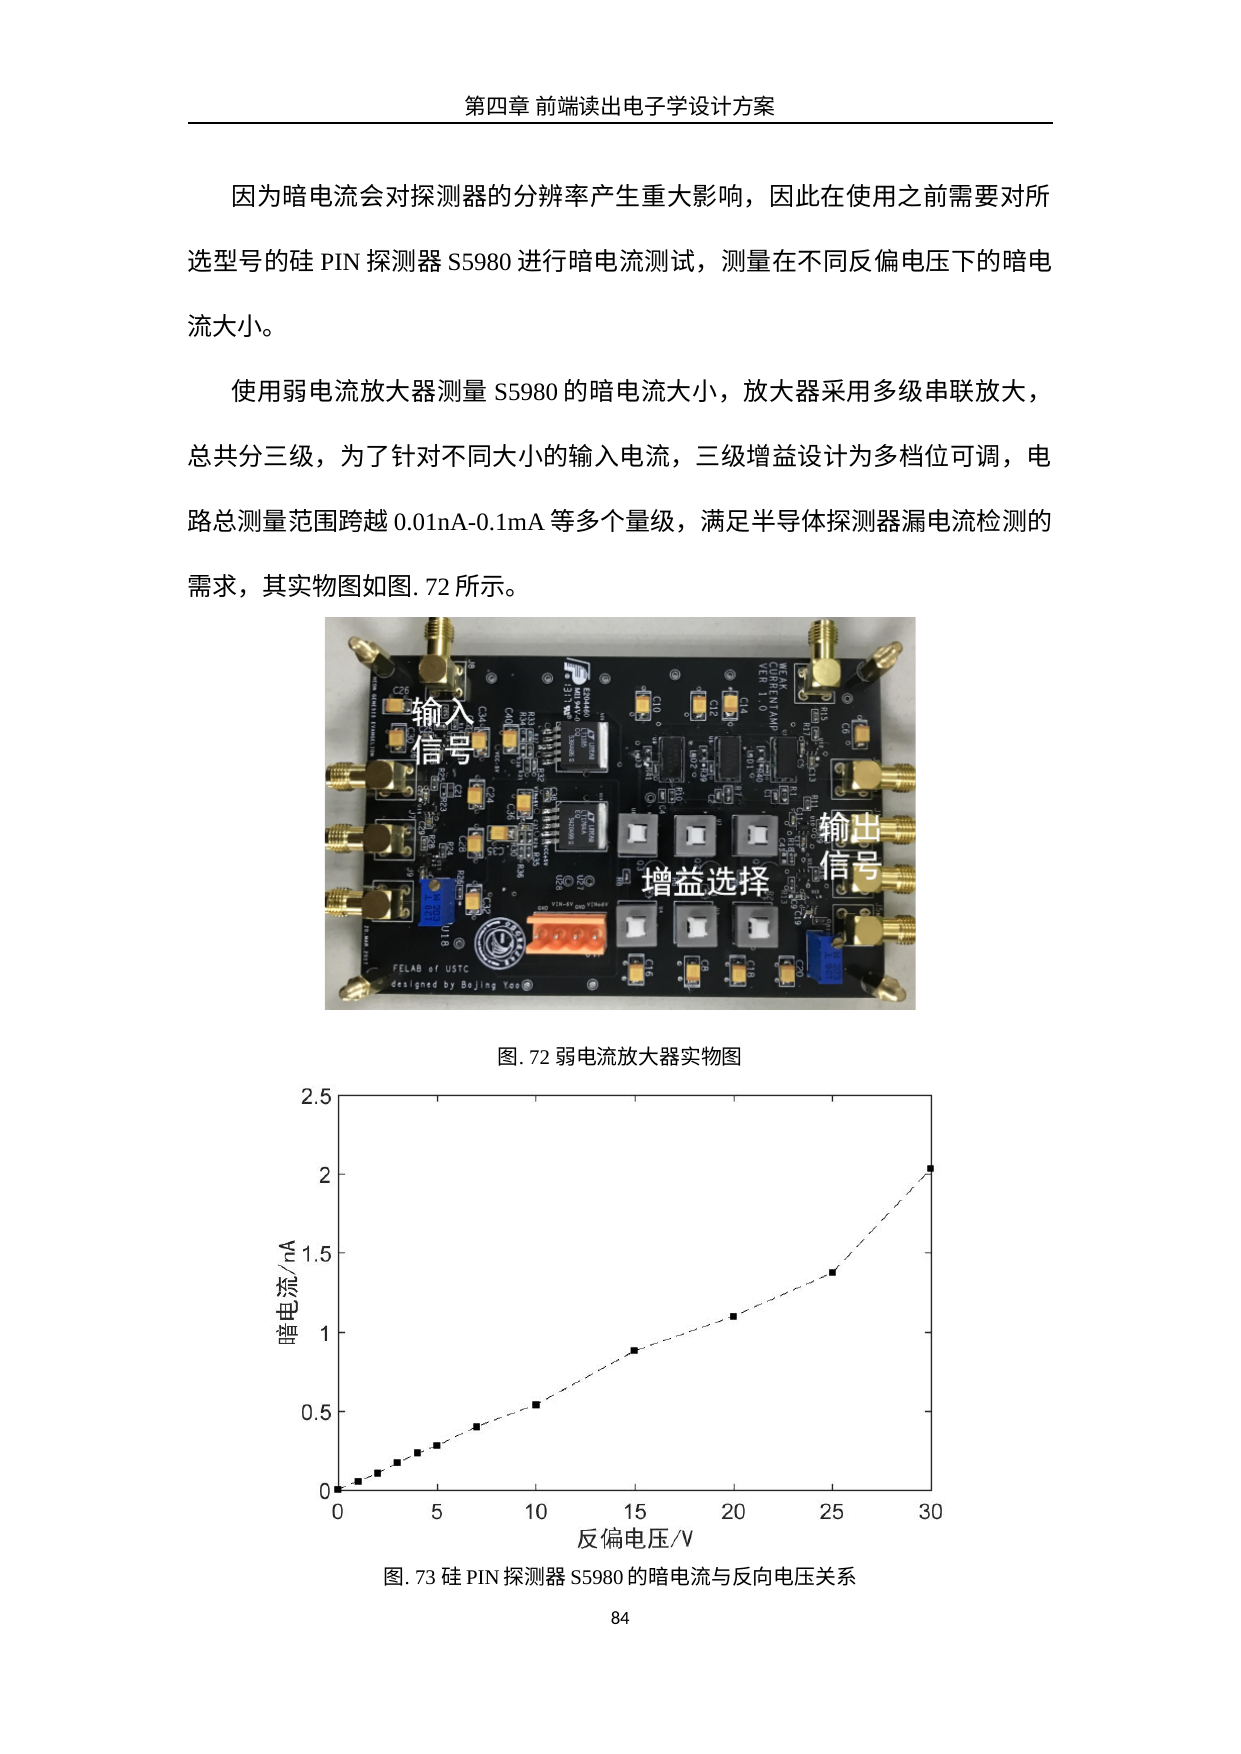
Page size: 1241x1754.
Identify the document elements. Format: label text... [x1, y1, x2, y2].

picture [238, 1072, 1002, 1556]
list 使用弱电流放大器测量S5980的暗电流大小，放大器采用多级串联放大，总共分三级，为了针对不同大小的输入电流，三级增益设计为多档位可调，电路总测量范围跨越0.01nA-0.1mA等多个量级，满足半导体探测器漏电流检测的需求，其实物图如图. 72所示。 [187, 357, 1053, 617]
list 因为暗电流会对探测器的分辨率产生重大影响，因此在使用之前需要对所选型号的硅PIN探测器S5980进行暗电流测试，测量在不同反偏电压下的暗电流大小。 [187, 162, 1053, 357]
text 图. 72 弱电流放大器实物图 [187, 1039, 1053, 1072]
picture [324, 617, 916, 1010]
text 图. 73 硅PIN探测器S5980的暗电流与反向电压关系 [187, 1559, 1053, 1592]
